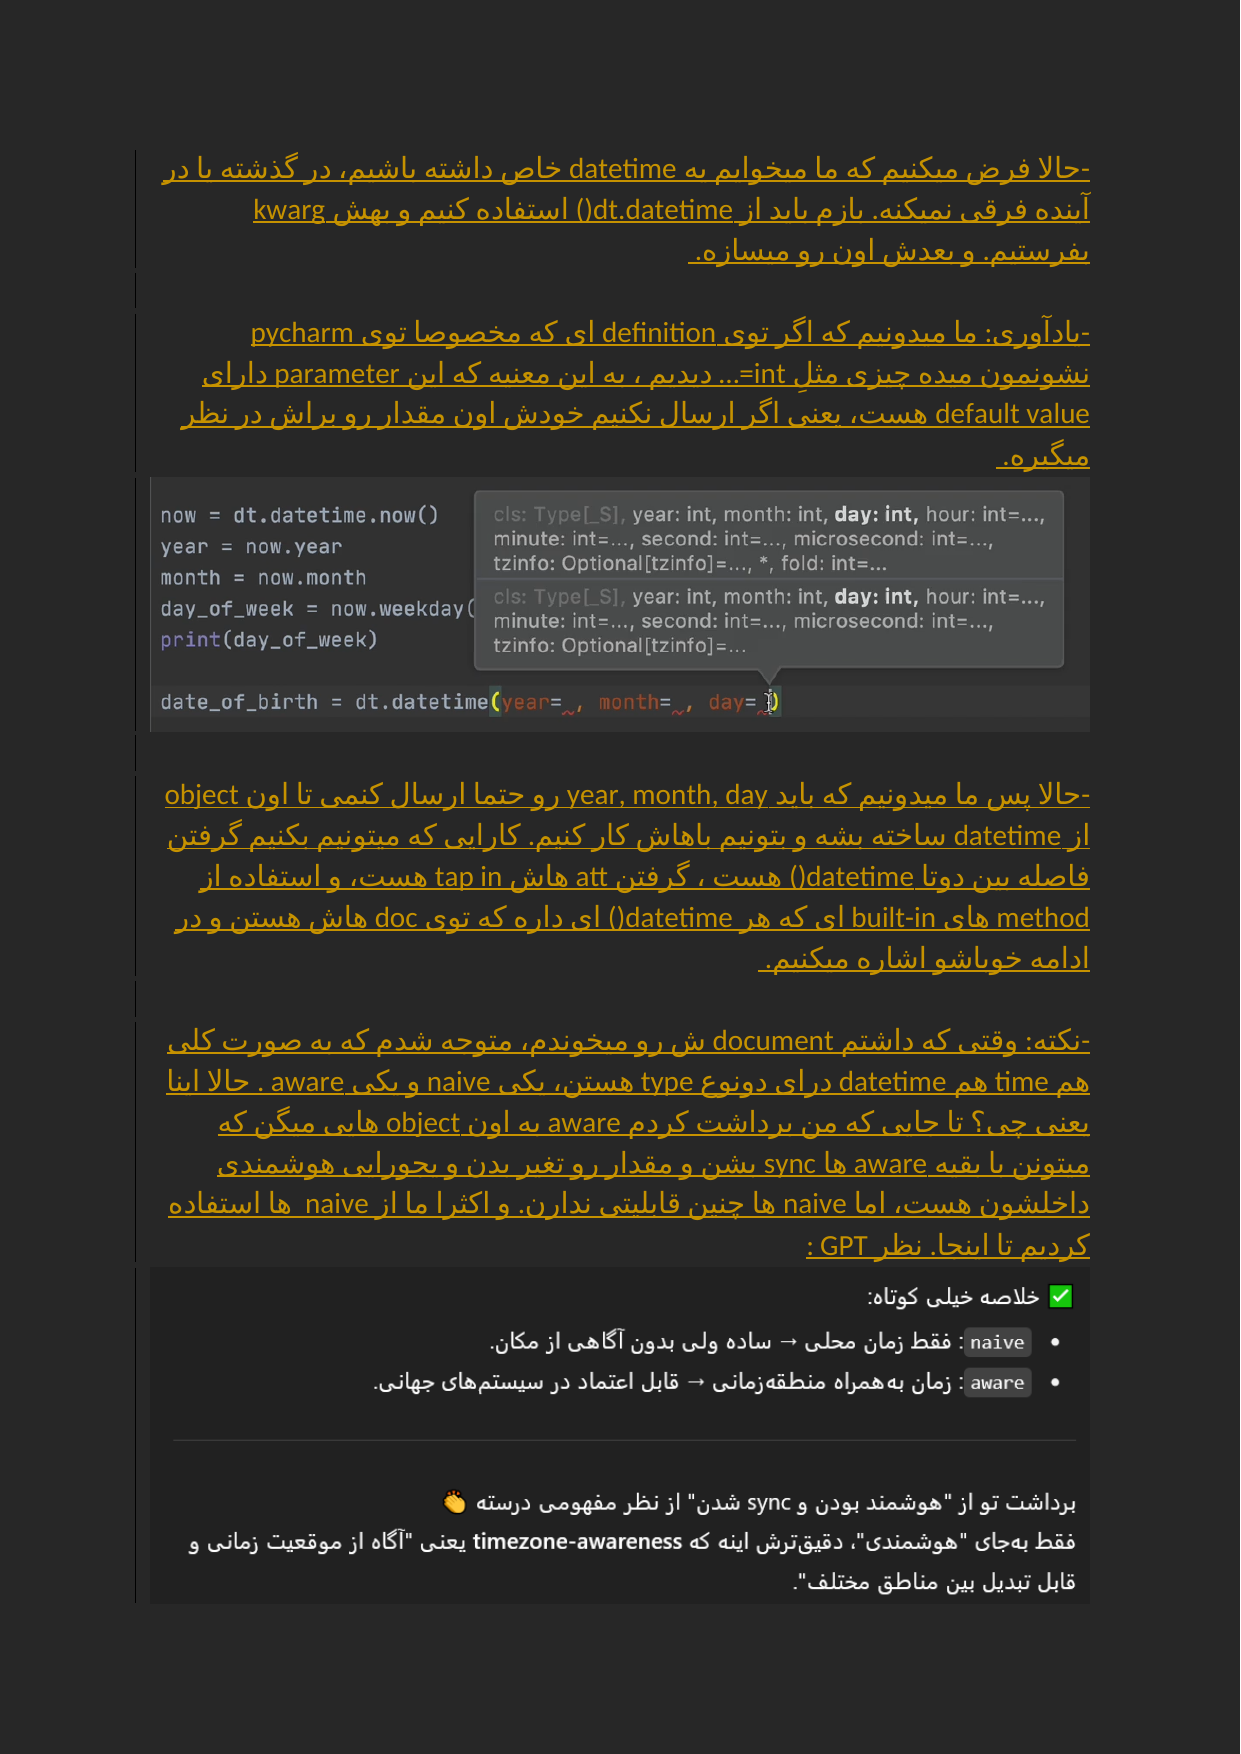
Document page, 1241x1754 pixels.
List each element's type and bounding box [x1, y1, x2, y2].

picture [150, 1267, 1090, 1604]
picture [150, 477, 1090, 732]
